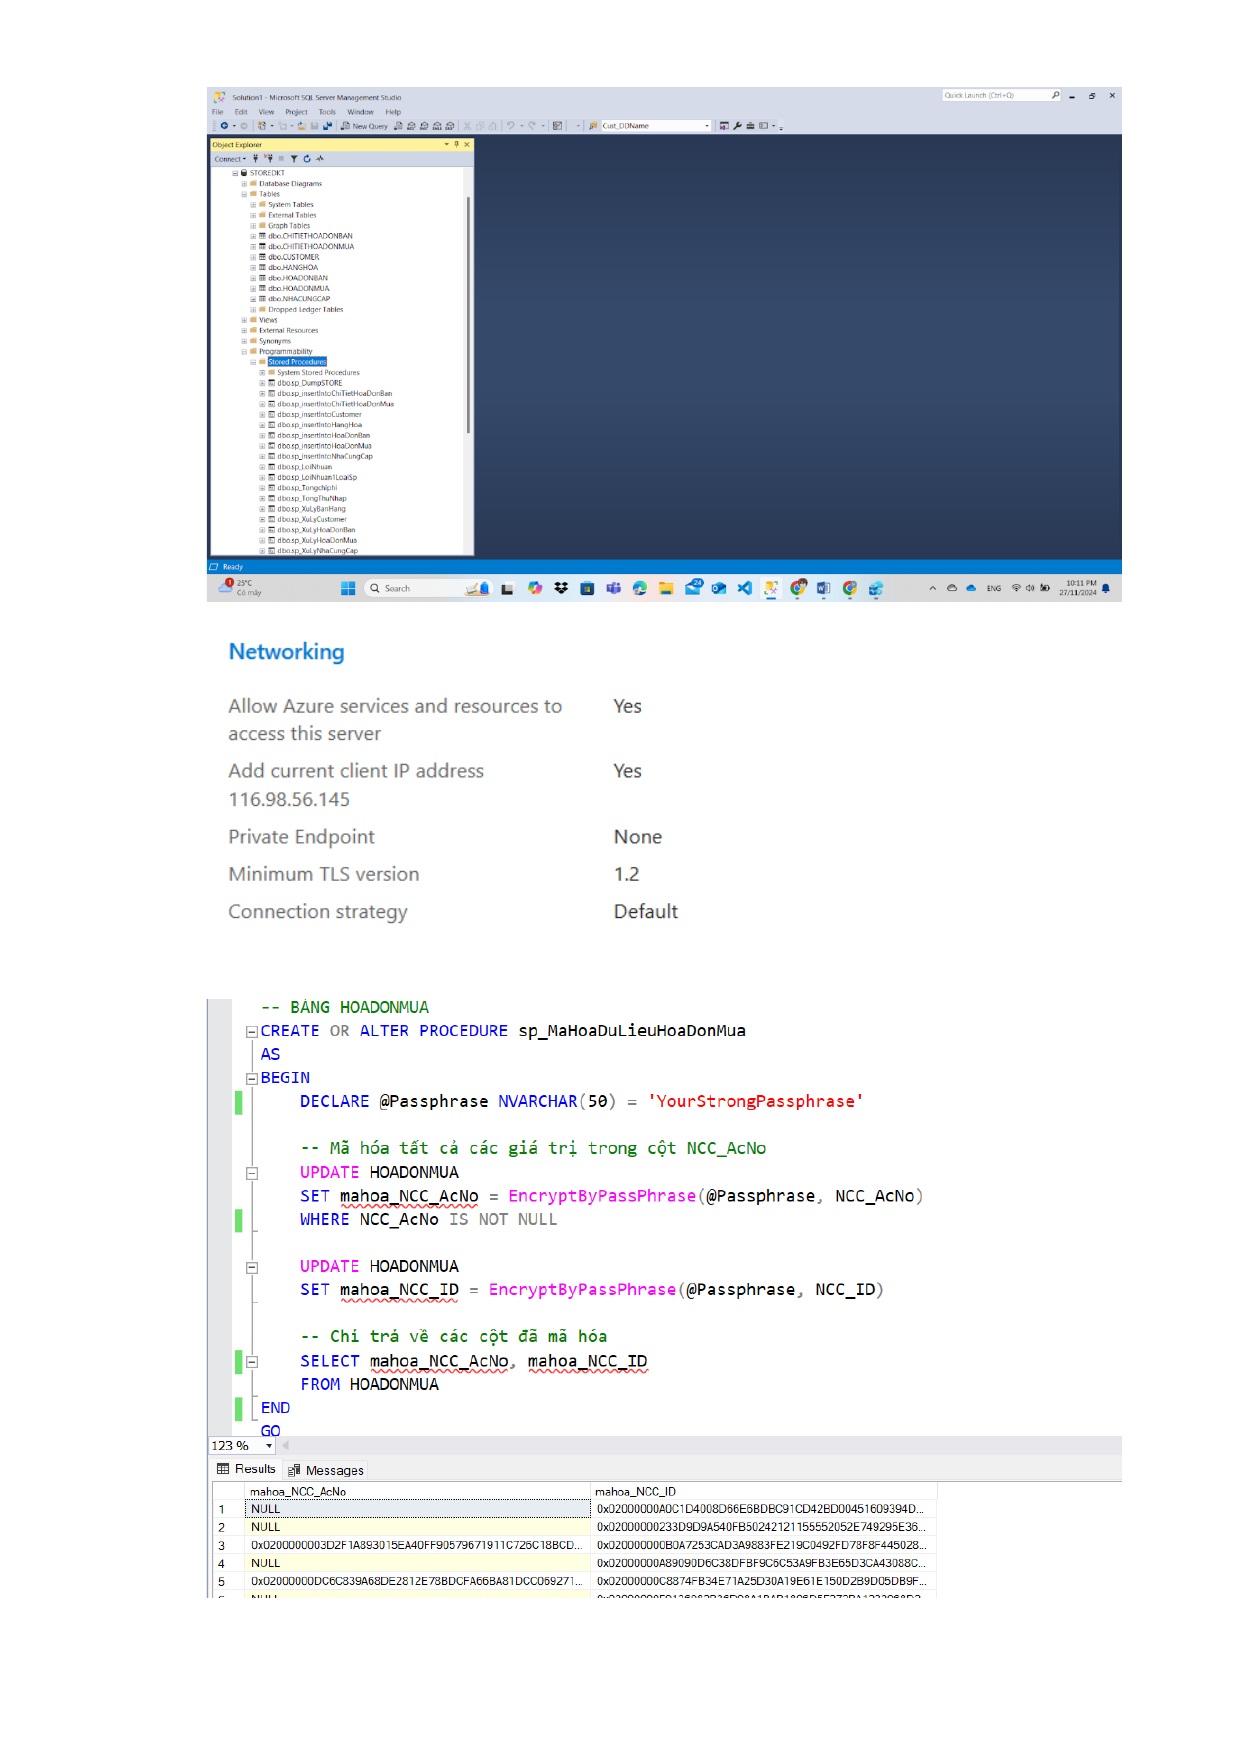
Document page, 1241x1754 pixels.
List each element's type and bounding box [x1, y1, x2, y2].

picture [206, 87, 1122, 602]
picture [206, 999, 1123, 1598]
picture [206, 617, 1122, 978]
